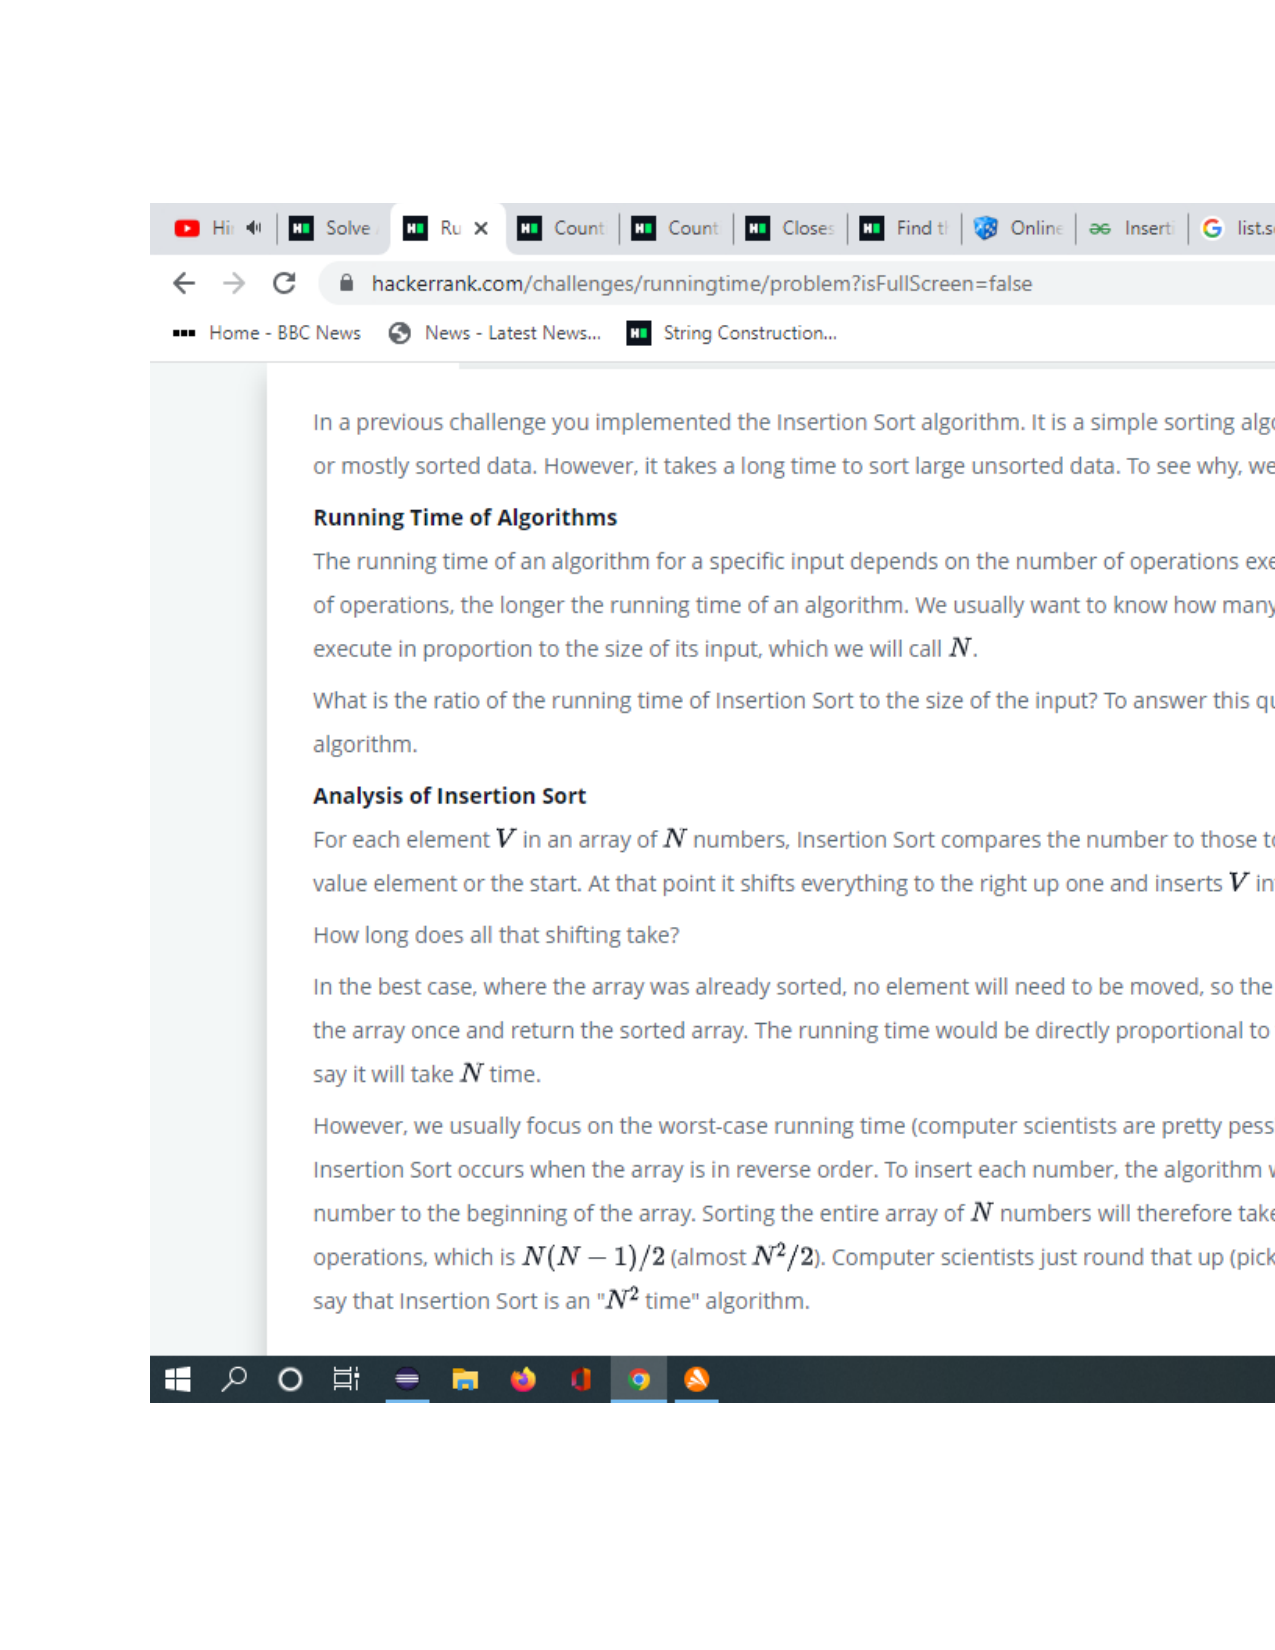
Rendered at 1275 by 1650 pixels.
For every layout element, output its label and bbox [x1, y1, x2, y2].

picture [150, 203, 1275, 1403]
